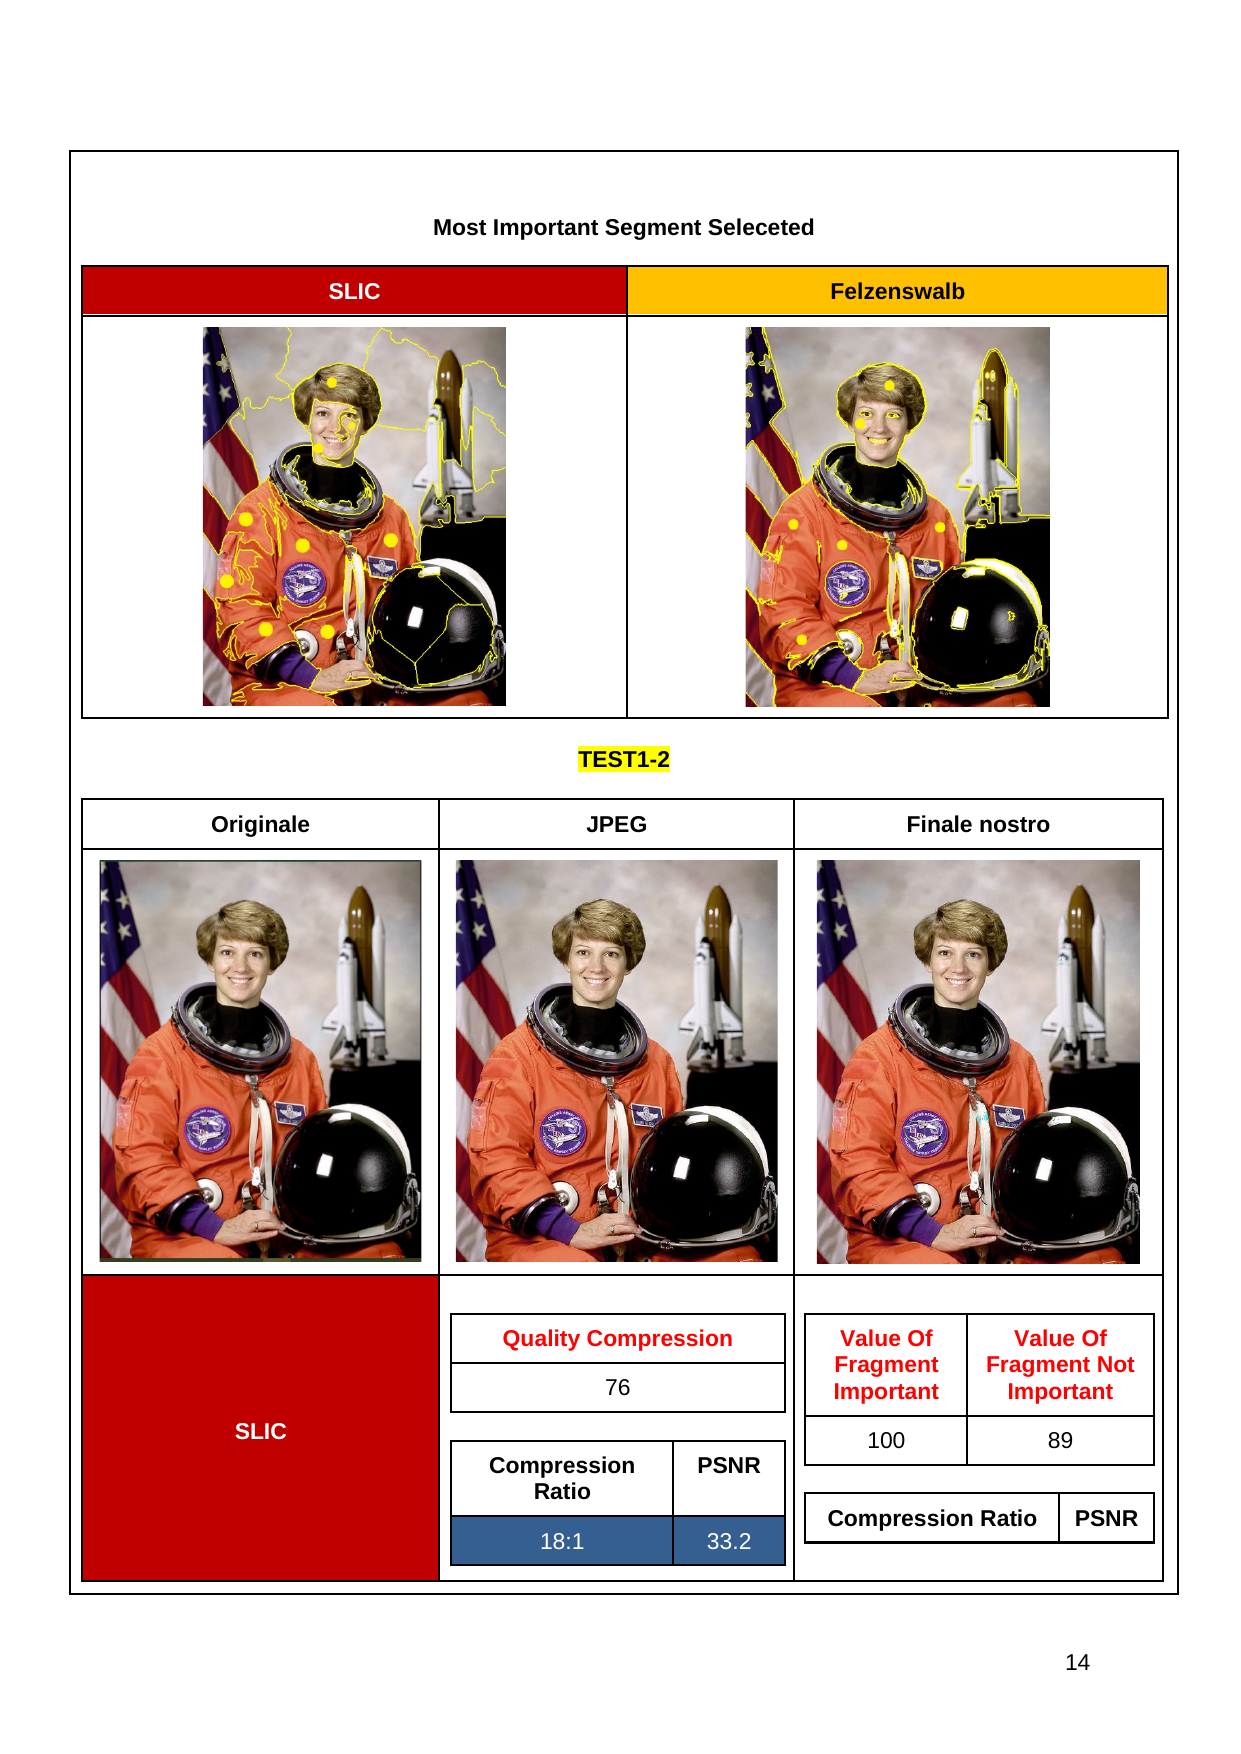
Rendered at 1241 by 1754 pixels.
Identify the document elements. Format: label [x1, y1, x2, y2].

table_cell [71, 152, 1177, 1592]
picture [99, 860, 422, 1262]
picture [202, 327, 506, 706]
picture [455, 860, 778, 1262]
picture [745, 327, 1050, 707]
picture [816, 860, 1140, 1264]
